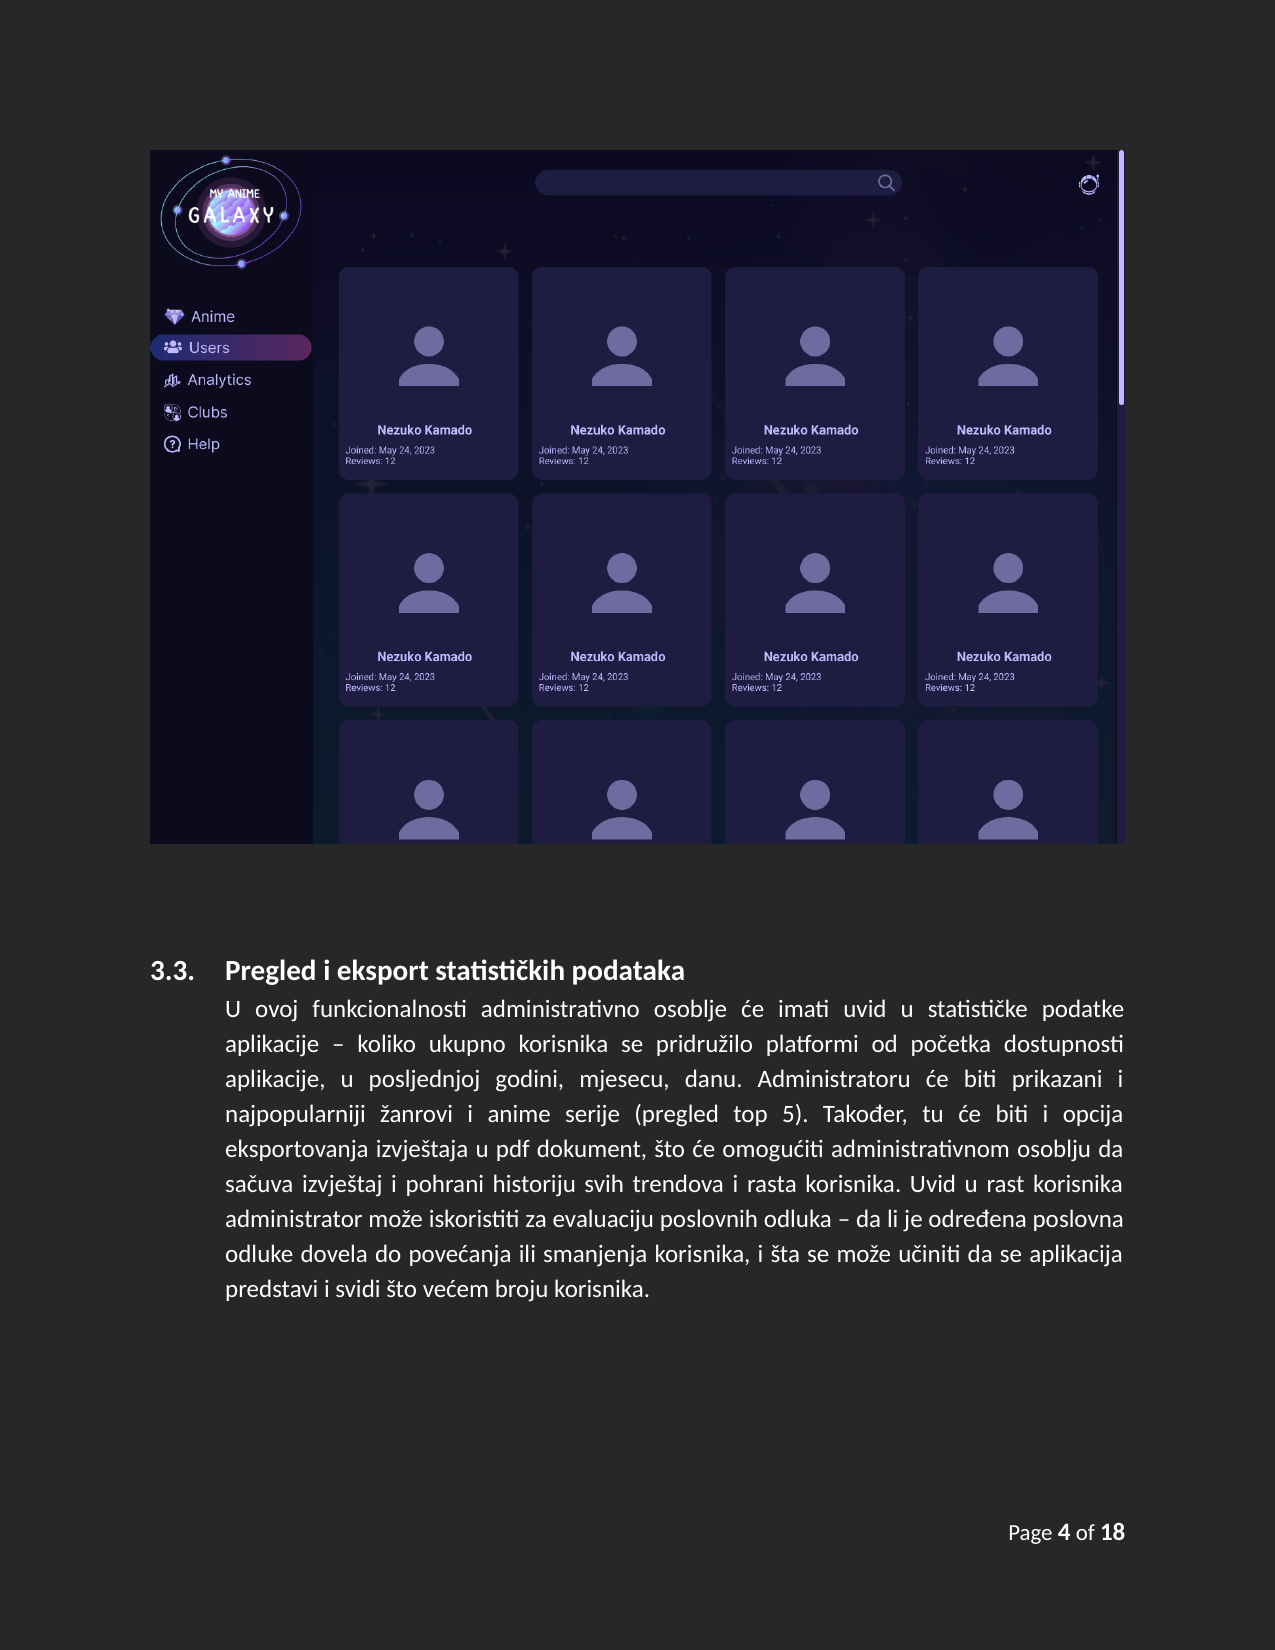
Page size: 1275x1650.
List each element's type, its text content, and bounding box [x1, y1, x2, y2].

list U ovoj funkcionalnosti administrativno osoblje će imati uvid u statističke podatke aplikacije – koliko ukupno korisnika se pridružilo platformi od početka dostupnosti aplikacije, u posljednjoj godini, mjesecu, danu. Administratoru će biti prikazani i najpopularniji žanrovi i anime serije (pregled top 5). Također, tu će biti i opcija eksportovanja izvještaja u pdf dokument, što će omogućiti administrativnom osoblju da sačuva izvještaj i pohrani historiju svih trendova i rasta korisnika. Uvid u rast korisnika administrator može iskoristiti za evaluaciju poslovnih odluka – da li je određena poslovna odluke dovela do povećanja ili smanjenja korisnika, i šta se može učiniti da se aplikacija predstavi i svidi što većem broju korisnika. [225, 993, 1125, 1304]
picture [150, 150, 1125, 844]
list Pregled i eksport statističkih podataka [150, 952, 1125, 988]
